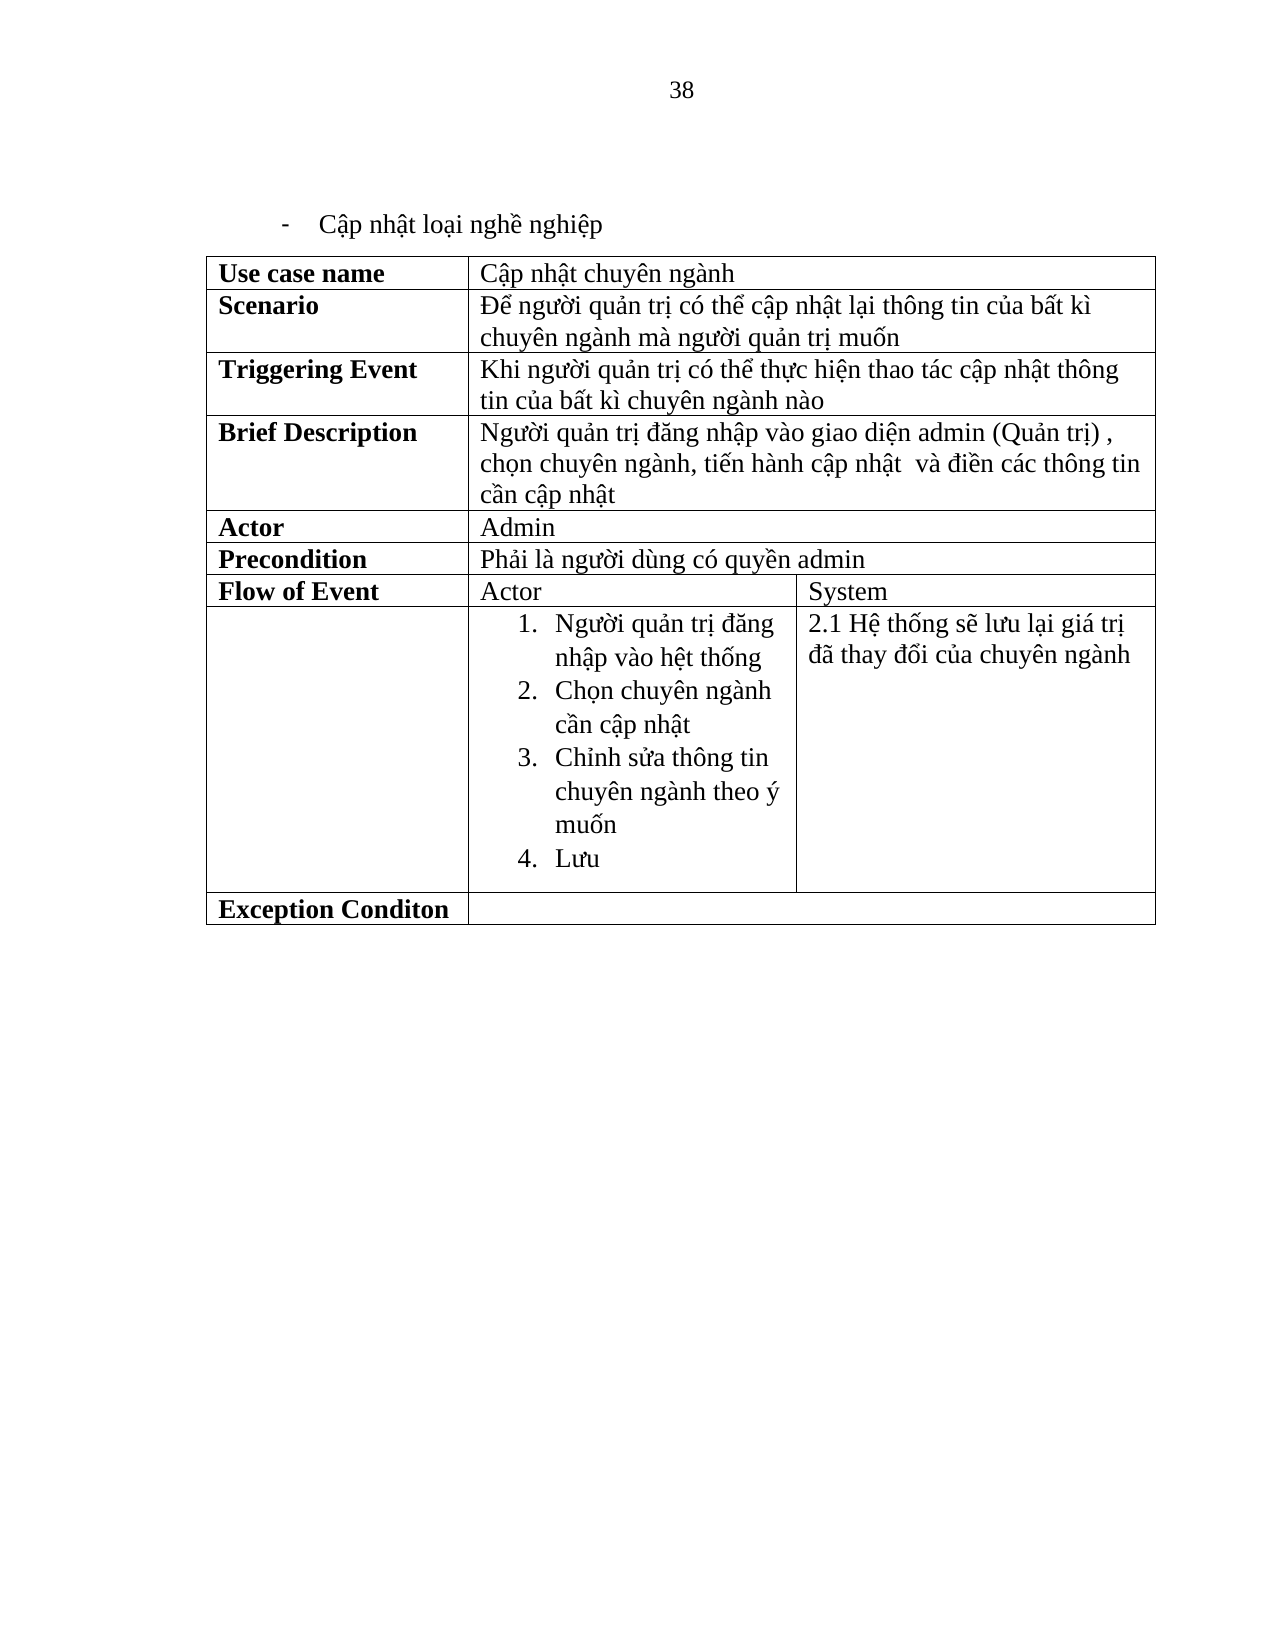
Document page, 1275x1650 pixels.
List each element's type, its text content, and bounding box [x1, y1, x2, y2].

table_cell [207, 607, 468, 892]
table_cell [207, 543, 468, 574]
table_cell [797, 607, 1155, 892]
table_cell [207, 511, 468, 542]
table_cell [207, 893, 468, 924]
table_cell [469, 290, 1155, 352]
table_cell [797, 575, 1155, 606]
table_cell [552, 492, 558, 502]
list Cập nhật loại nghề nghiệp [281, 207, 1157, 240]
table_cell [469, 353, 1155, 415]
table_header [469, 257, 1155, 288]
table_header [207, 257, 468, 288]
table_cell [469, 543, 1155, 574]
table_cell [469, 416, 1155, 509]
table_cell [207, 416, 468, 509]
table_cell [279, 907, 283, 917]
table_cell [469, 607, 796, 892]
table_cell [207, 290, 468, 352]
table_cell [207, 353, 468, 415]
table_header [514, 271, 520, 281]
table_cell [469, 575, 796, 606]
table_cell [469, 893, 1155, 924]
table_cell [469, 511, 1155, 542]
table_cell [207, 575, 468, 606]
